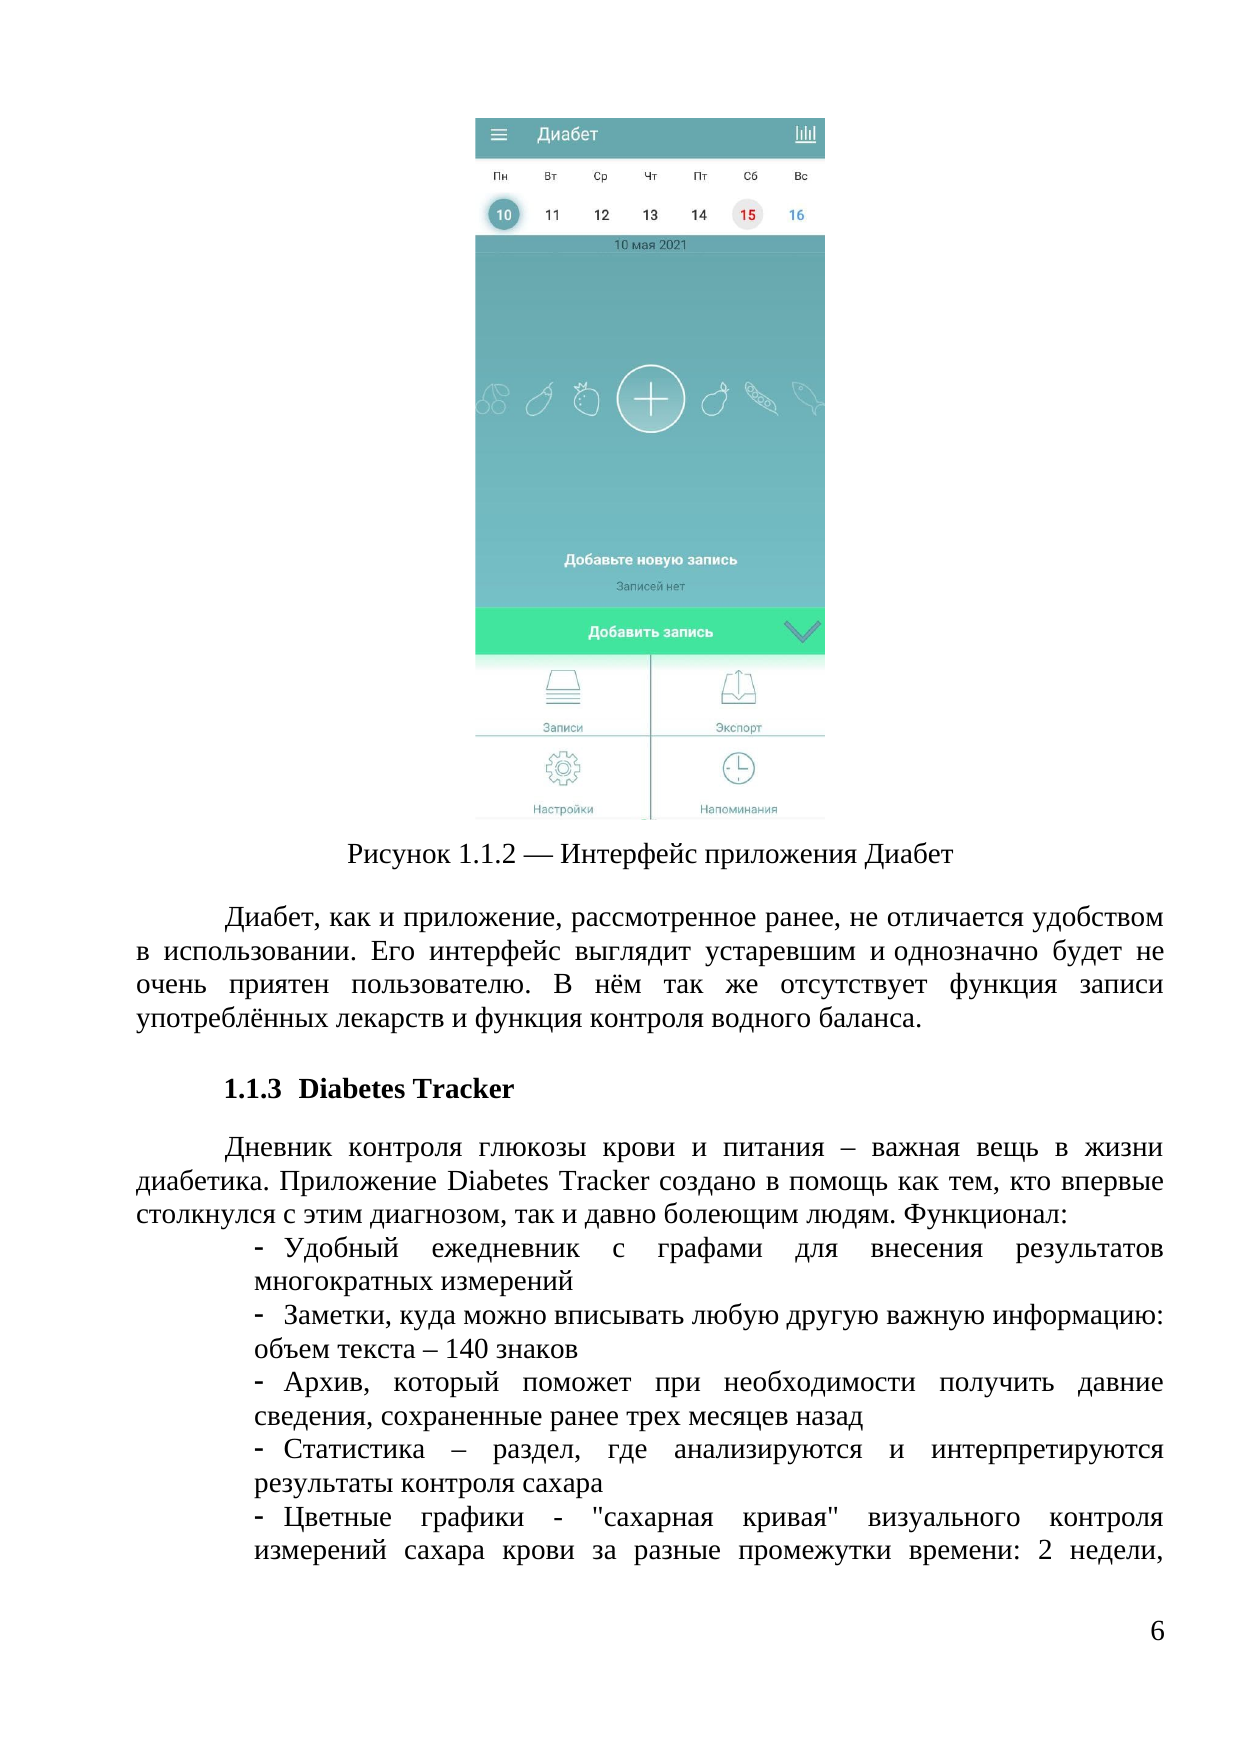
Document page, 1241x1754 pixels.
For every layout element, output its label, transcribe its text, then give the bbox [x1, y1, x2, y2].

list Архив, который поможет при необходимости получить давние сведения, сохраненные ранее трех месяцев назад [254, 1364, 1164, 1431]
list Diabetes Tracker [223, 1071, 1164, 1104]
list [254, 1499, 1164, 1566]
list Удобный ежедневник с графами для внесения результатов многократных измерений [254, 1230, 1164, 1297]
text Рисунок 1.1.2 — Интерфейс приложения Диабет [136, 836, 1164, 870]
text Диабет, как и приложение, рассмотренное ранее, не отличается удобством в использовании. Его интерфейс выглядит устаревшим и однозначно будет не очень приятен пользователю. В нём так же отсутствует функция записи употреблённых лекарств и функция контроля водного баланса. [136, 899, 1164, 1033]
list Заметки, куда можно вписывать любую другую важную информацию: объем текста – 140 знаков [254, 1297, 1164, 1364]
picture [475, 118, 825, 820]
list Статистика – раздел, где анализируются и интерпретируются результаты контроля сахара [254, 1431, 1164, 1499]
text Дневник контроля глюкозы крови и питания – важная вещь в жизни диабетика. Приложение Diabetes Tracker создано в помощь как тем, кто впервые столкнулся с этим диагнозом, так и давно болеющим людям. Функционал: [136, 1129, 1164, 1230]
